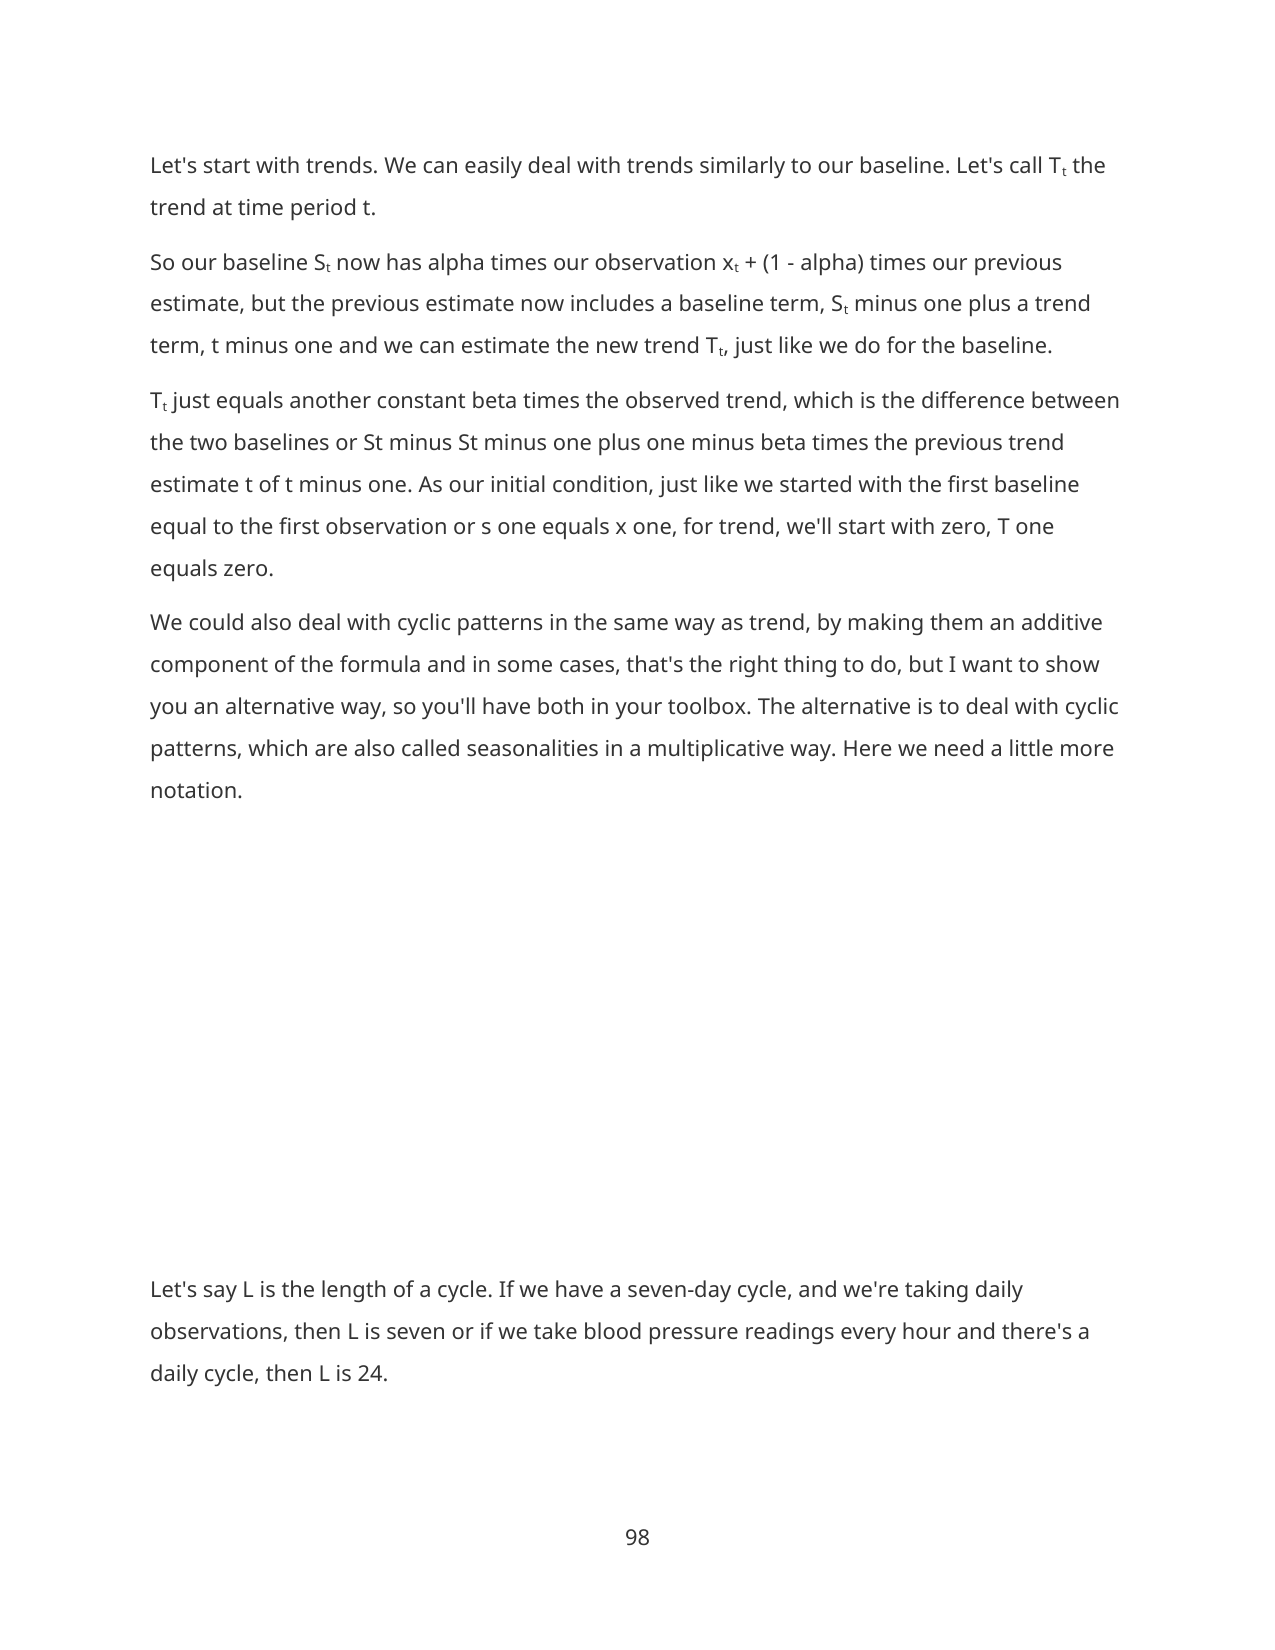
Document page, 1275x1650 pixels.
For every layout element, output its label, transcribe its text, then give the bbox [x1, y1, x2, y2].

text Let's start with trends. We can easily deal with trends similarly to our baseline. Let's call Tt the trend at time period t. [150, 150, 1125, 222]
text Let's say L is the length of a cycle. If we have a seven-day cycle, and we're taking daily observations, then L is seven or if we take blood pressure readings every hour and there's a daily cycle, then L is 24. [150, 1274, 1125, 1388]
text We could also deal with cyclic patterns in the same way as trend, by making them an additive component of the formula and in some cases, that's the right thing to do, but I want to show you an alternative way, so you'll have both in your toolbox. The alternative is to deal with cyclic patterns, which are also called seasonalities in a multiplicative way. Here we need a little more notation. [150, 607, 1125, 805]
text So our baseline St now has alpha times our observation xt + (1 - alpha) times our previous estimate, but the previous estimate now includes a baseline term, St minus one plus a trend term, t minus one and we can estimate the new trend Tt, just like we do for the baseline. [150, 246, 1125, 360]
text Tt just equals another constant beta times the observed trend, which is the difference between the two baselines or St minus St minus one plus one minus beta times the previous trend estimate t of t minus one. As our initial condition, just like we started with the first baseline equal to the first observation or s one equals x one, for trend, we'll start with zero, T one equals zero. [150, 385, 1125, 583]
